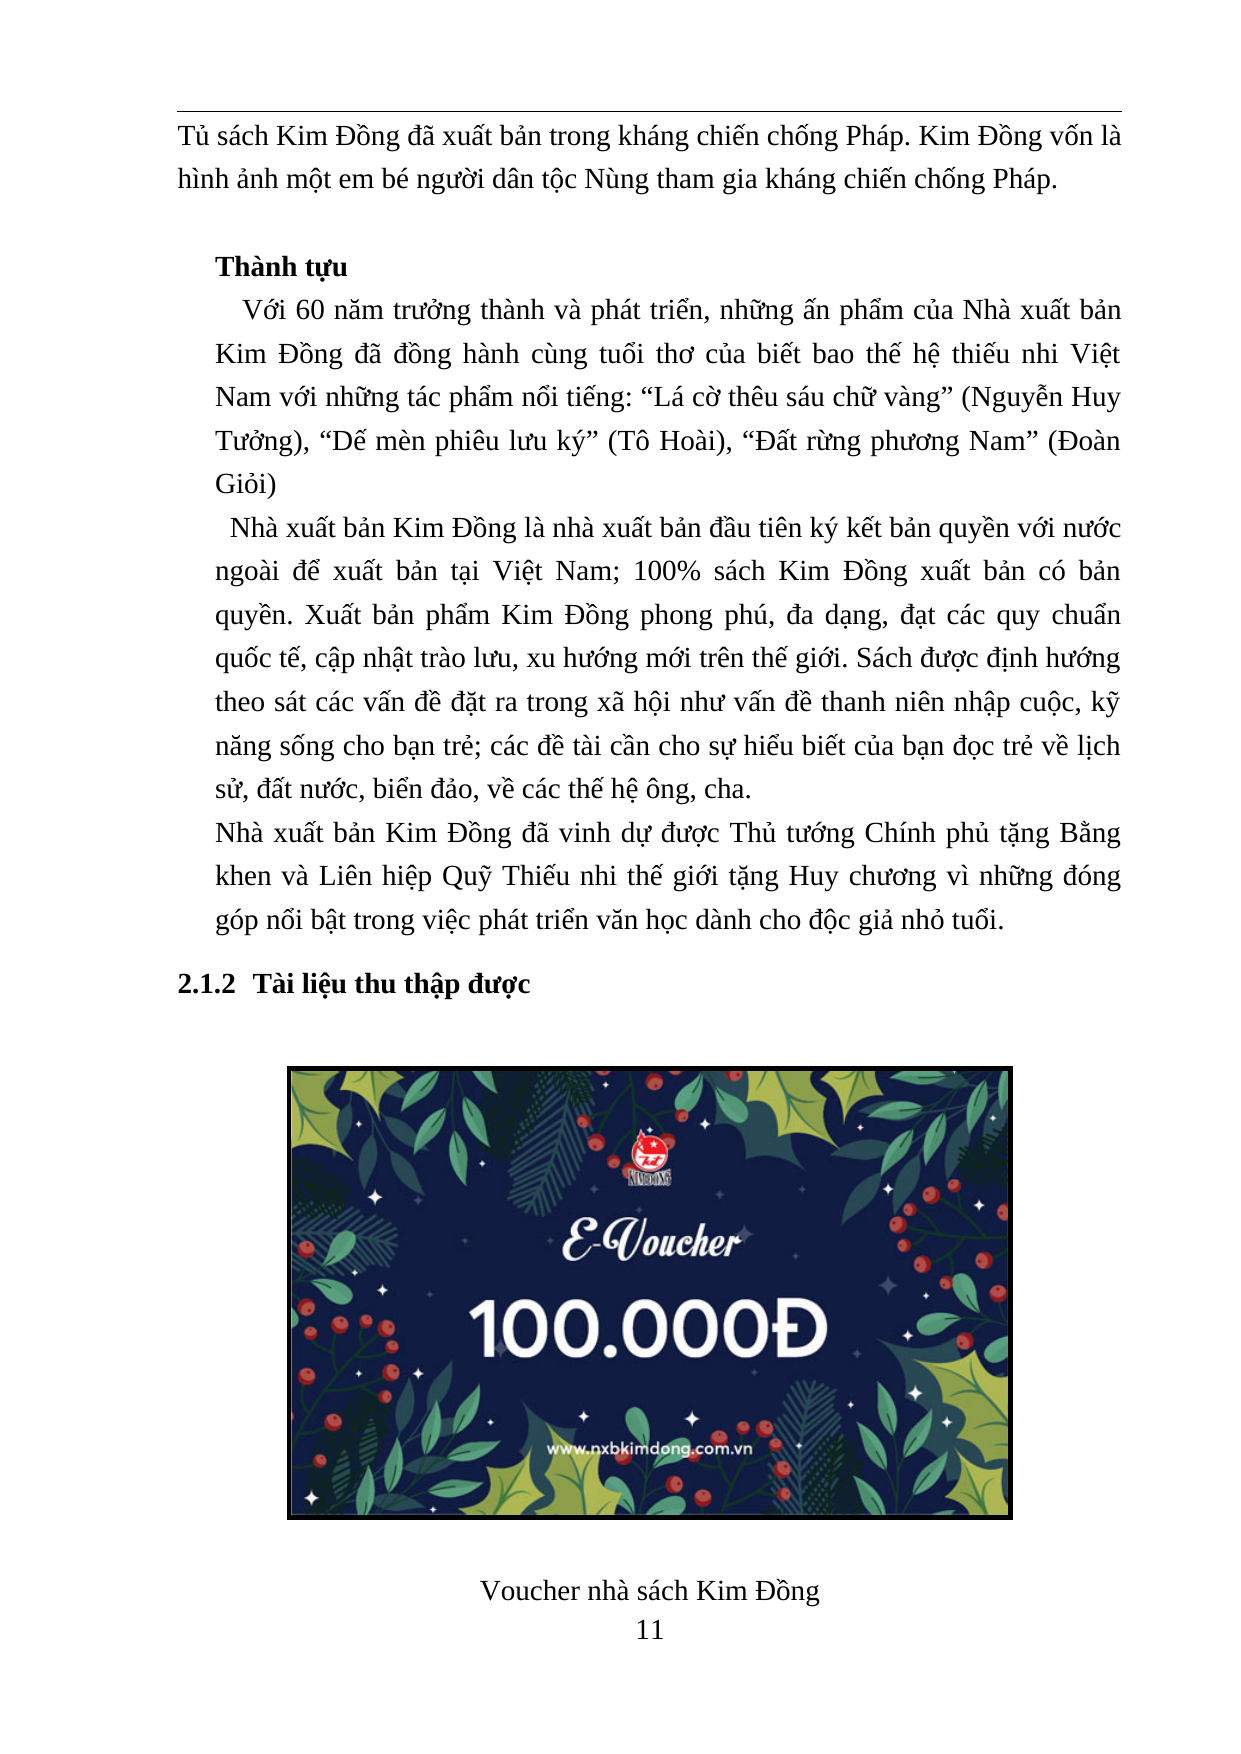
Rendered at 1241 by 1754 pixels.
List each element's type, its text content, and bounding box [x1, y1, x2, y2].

text Nhà xuất bản Kim Đồng là nhà xuất bản đầu tiên ký kết bản quyền với nước ngoài để xuất bản tại Việt Nam; 100% sách Kim Đồng xuất bản có bản quyền. Xuất bản phẩm Kim Đồng phong phú, đa dạng, đạt các quy chuẩn quốc tế, cập nhật trào lưu, xu hướng mới trên thế giới. Sách được định hướng theo sát các vấn đề đặt ra trong xã hội như vấn đề thanh niên nhập cuộc, kỹ năng sống cho bạn trẻ; các đề tài cần cho sự hiểu biết của bạn đọc trẻ về lịch sử, đất nước, biển đảo, về các thế hệ ông, cha. [215, 510, 1122, 805]
text Thành tựu [215, 249, 1122, 282]
text Với 60 năm trưởng thành và phát triển, những ấn phẩm của Nhà xuất bản Kim Đồng đã đồng hành cùng tuổi thơ của biết bao thế hệ thiếu nhi Việt Nam với những tác phẩm nổi tiếng: “Lá cờ thêu sáu chữ vàng” (Nguyễn Huy Tưởng), “Dế mèn phiêu lưu ký” (Tô Hoài), “Đất rừng phương Nam” (Đoàn Giỏi) [215, 292, 1122, 500]
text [177, 118, 1122, 195]
picture [291, 1071, 1008, 1515]
text Nhà xuất bản Kim Đồng đã vinh dự được Thủ tướng Chính phủ tặng Bằng khen và Liên hiệp Quỹ Thiếu nhi thế giới tặng Huy chương vì những đóng góp nổi bật trong việc phát triển văn học dành cho độc giả nhỏ tuổi. [215, 815, 1122, 935]
subtitle Tài liệu thu thập được [177, 966, 1122, 1000]
text Voucher nhà sách Kim Đồng [177, 1573, 1122, 1607]
